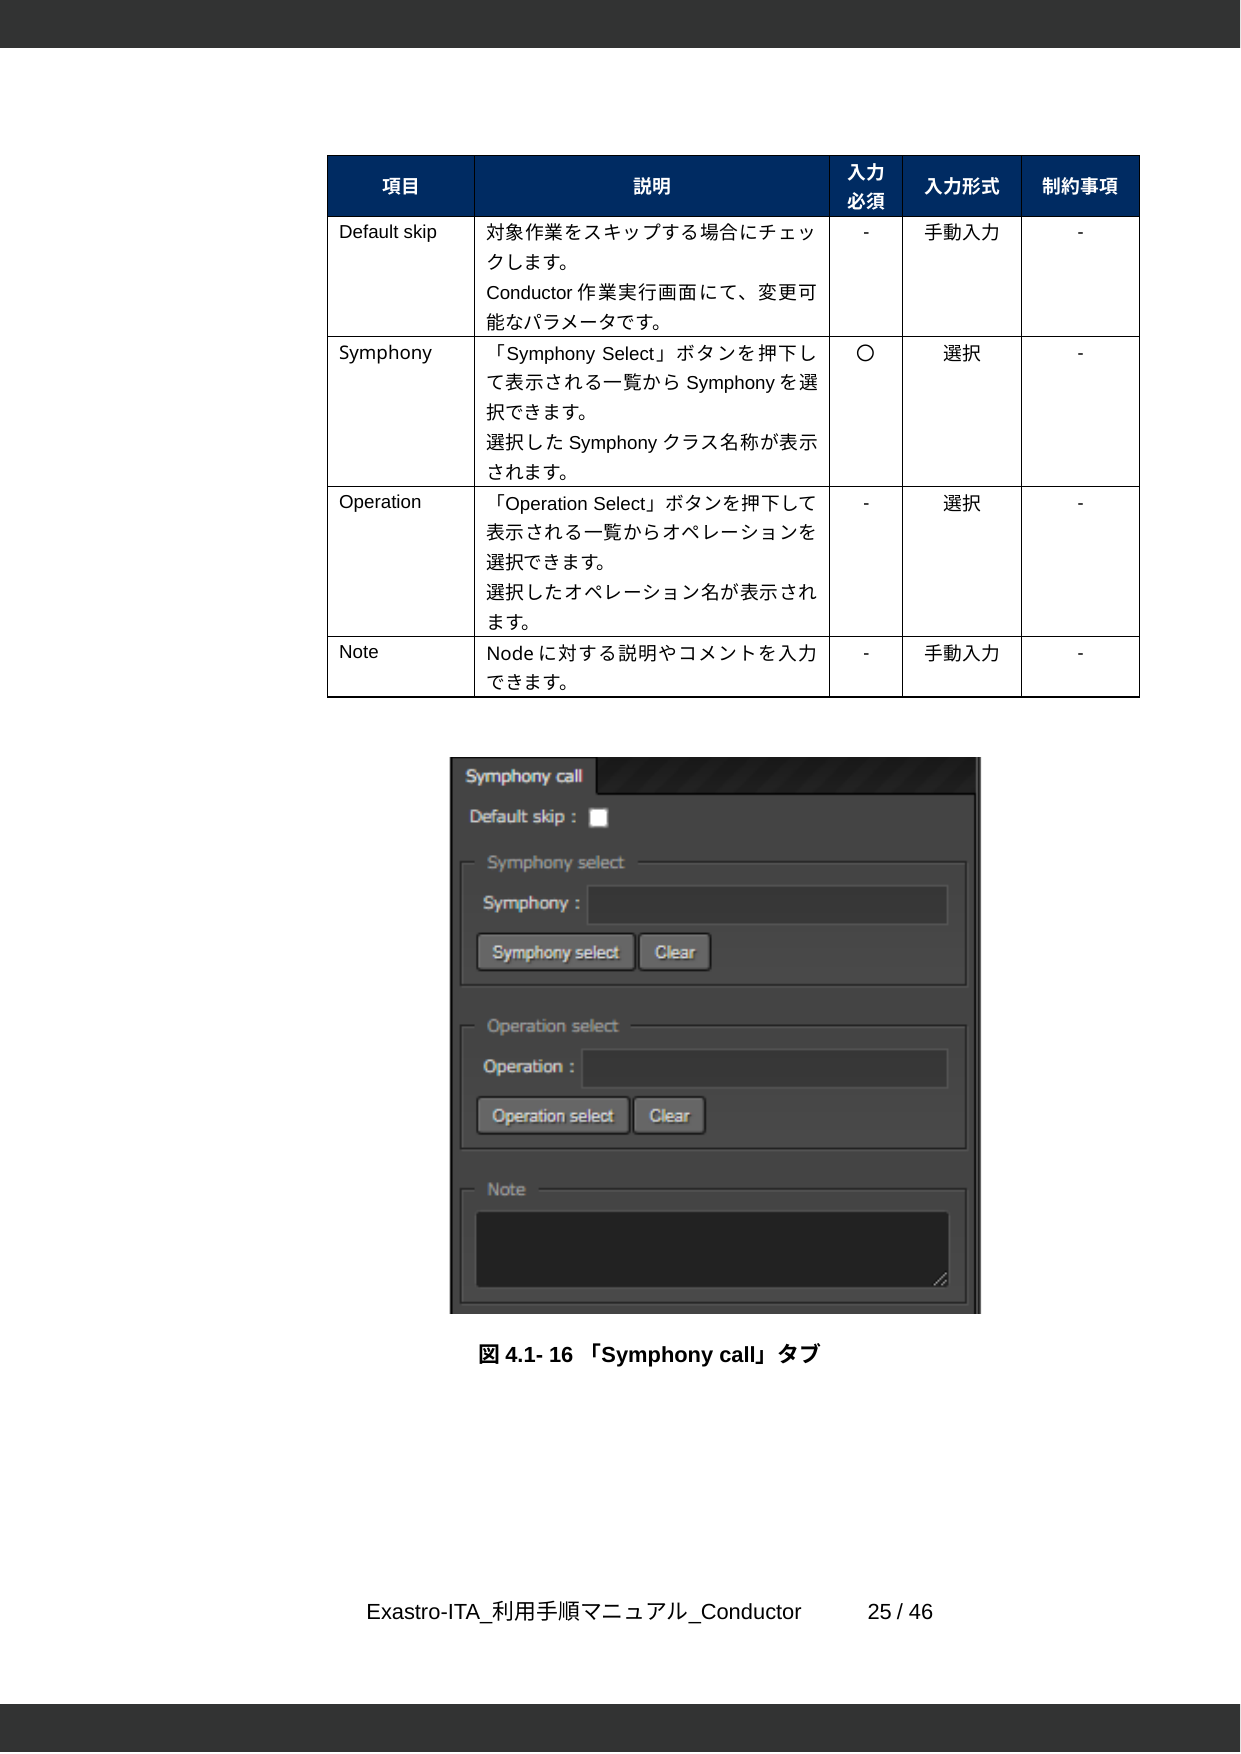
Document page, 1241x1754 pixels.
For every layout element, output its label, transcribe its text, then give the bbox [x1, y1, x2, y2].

table_cell Note [328, 637, 474, 696]
table_cell 手動入力 [903, 637, 1021, 696]
table_cell Default skip [328, 217, 474, 336]
table_cell Operation [328, 487, 474, 636]
table_cell - [830, 487, 902, 636]
table_cell - [1022, 487, 1139, 636]
table_header 説明 [475, 156, 829, 216]
table_cell Symphony [328, 337, 474, 486]
picture [449, 757, 982, 1314]
table_header 入力形式 [903, 156, 1021, 216]
table_header 項目 [328, 156, 474, 216]
table_cell 「Operation Select」ボタンを押下して表示される一覧からオペレーションを選択できます。 選択したオペレーション名が表示されます。 [475, 487, 829, 636]
table_cell 「Symphony Select」ボタンを押下して表示される一覧からSymphonyを選択できます。 選択したSymphonyクラス名称が表示されます。 [475, 337, 829, 486]
table_header 入力 必須 [830, 156, 902, 216]
text 図 4.1- 16 「Symphony call」タブ [148, 1323, 1152, 1383]
table_cell Nodeに対する説明やコメントを入力できます。 [475, 637, 829, 696]
table_cell - [1022, 217, 1139, 336]
table_cell 手動入力 [903, 217, 1021, 336]
table_header 制約事項 [1022, 156, 1139, 216]
picture [0, 0, 1241, 48]
table_cell - [830, 637, 902, 696]
table_cell 〇 [830, 337, 902, 486]
table_cell 選択 [903, 337, 1021, 486]
table_cell 対象作業をスキップする場合にチェックします。 Conductor作業実行画面にて、変更可能なパラメータです。 [475, 217, 829, 336]
table_cell - [830, 217, 902, 336]
picture [0, 1704, 1241, 1752]
table_cell 選択 [903, 487, 1021, 636]
table_cell - [1022, 337, 1139, 486]
table_cell - [1022, 637, 1139, 696]
